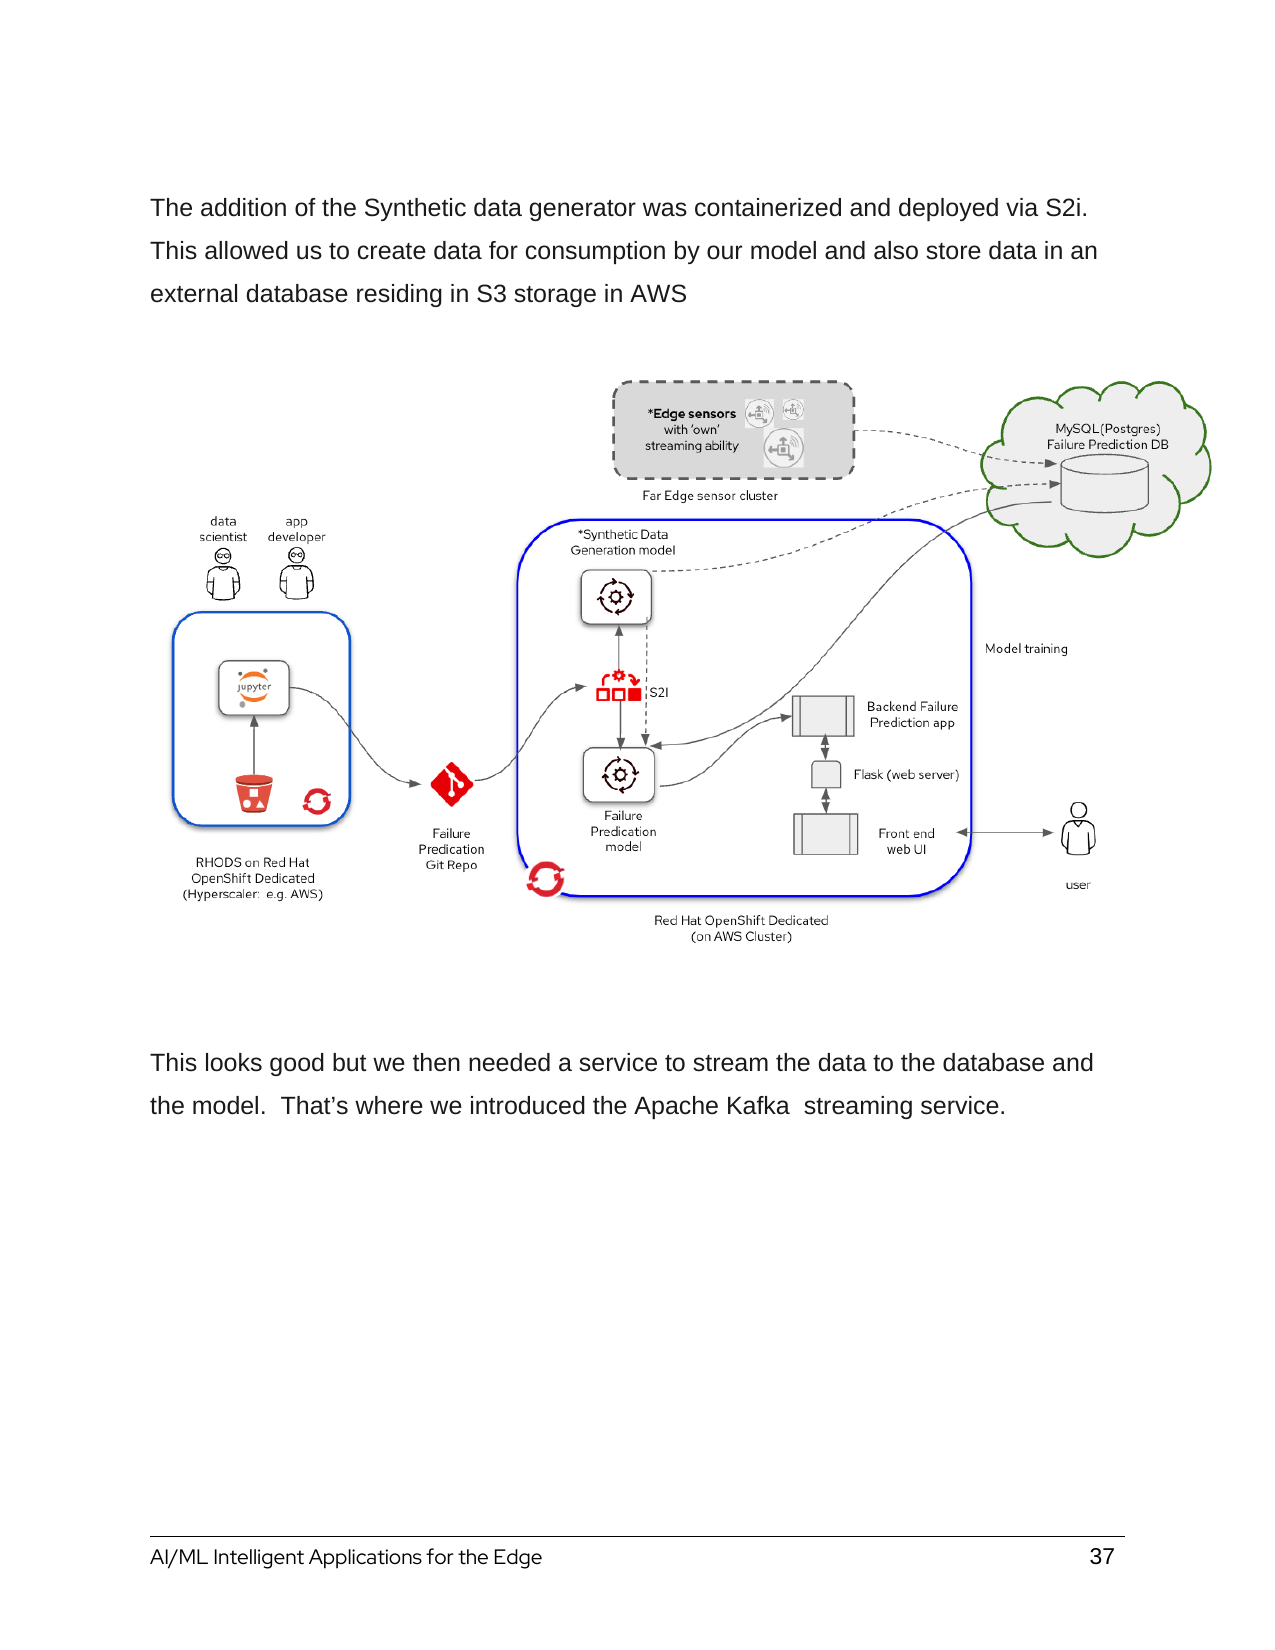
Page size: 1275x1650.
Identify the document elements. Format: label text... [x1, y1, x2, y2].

text This looks good but we then needed a service to stream the data to the database and the model. That’s where we introduced the Apache Kafka streaming service. [150, 1048, 1125, 1120]
text The addition of the Synthetic data generator was containerized and deployed via S2i. This allowed us to create data for consumption by our model and also store data in an external database residing in S3 storage in AWS [150, 193, 1125, 308]
picture [150, 365, 1224, 949]
